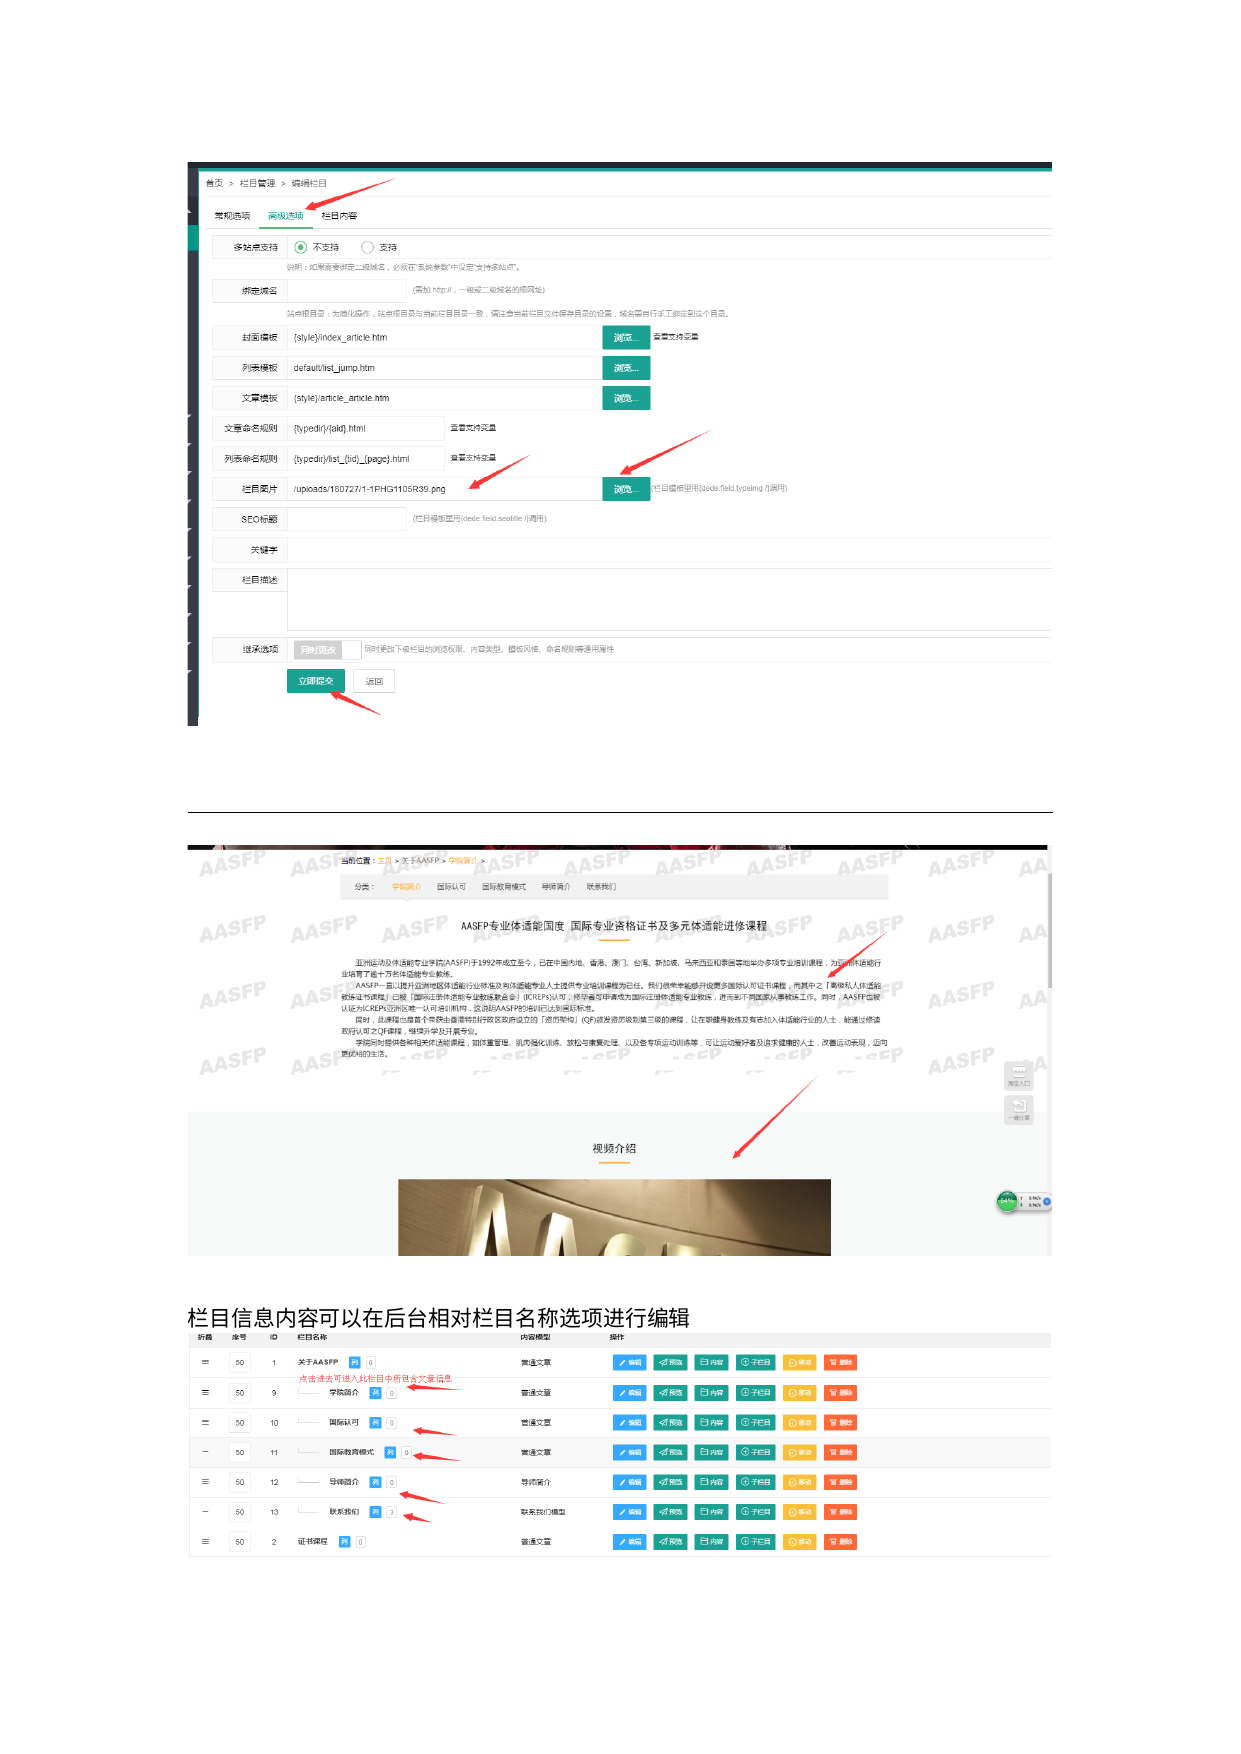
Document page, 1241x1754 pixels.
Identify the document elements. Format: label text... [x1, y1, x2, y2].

picture [187, 162, 1052, 726]
list 栏目信息内容可以在后台相对栏目名称选项进行编辑 [187, 1301, 1053, 1333]
picture [187, 845, 1053, 1256]
picture [187, 1333, 1051, 1557]
